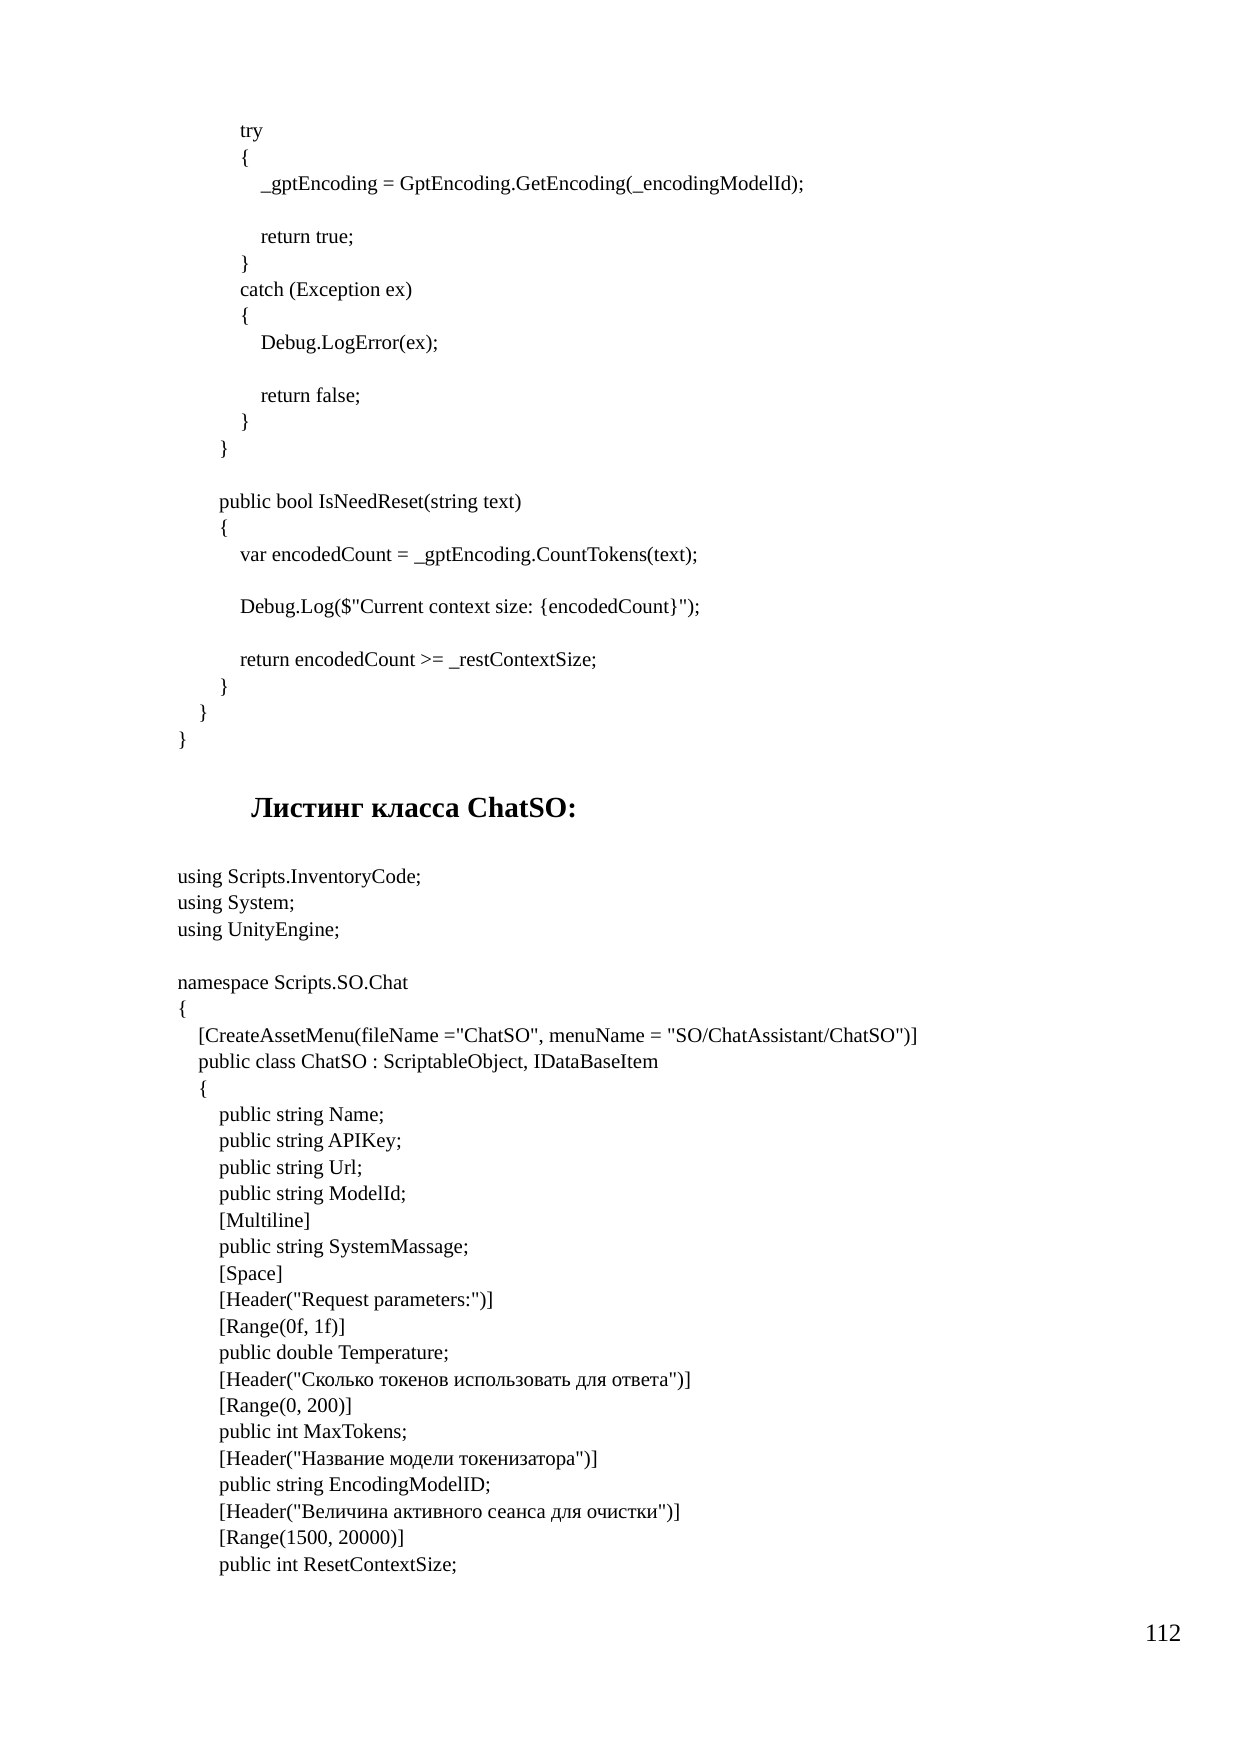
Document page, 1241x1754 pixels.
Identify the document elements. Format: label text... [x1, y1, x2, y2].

text { [177, 515, 1181, 539]
text Debug.LogError(ex); [177, 330, 1181, 354]
text { [177, 144, 1181, 169]
text public double Temperature; [177, 1340, 1181, 1364]
text [Header("Сколько токенов использовать для ответа")] [177, 1366, 1181, 1391]
text namespace Scripts.SO.Chat [177, 969, 1181, 994]
text [Header("Величина активного сеанса для очистки")] [177, 1499, 1181, 1523]
text try [177, 118, 1181, 142]
text return true; [177, 224, 1181, 248]
text } [177, 700, 1181, 724]
text [Range(1500, 20000)] [177, 1525, 1181, 1549]
text public string EncodingModelID; [177, 1472, 1181, 1496]
text Debug.Log($"Current context size: {encodedCount}"); [177, 594, 1181, 618]
text } [177, 250, 1181, 274]
text catch (Exception ex) [177, 277, 1181, 301]
text } [177, 436, 1181, 460]
text using System; [177, 890, 1181, 914]
text public string ModelId; [177, 1181, 1181, 1205]
text [Range(0f, 1f)] [177, 1313, 1181, 1338]
text } [177, 674, 1181, 698]
text { [177, 996, 1181, 1020]
text } [177, 727, 1181, 751]
text public string APIKey; [177, 1128, 1181, 1152]
text _gptEncoding = GptEncoding.GetEncoding(_encodingModelId); [177, 171, 1181, 195]
text var encodedCount = _gptEncoding.CountTokens(text); [177, 541, 1181, 566]
text public string Url; [177, 1155, 1181, 1179]
text [CreateAssetMenu(fileName ="ChatSO", menuName = "SO/ChatAssistant/ChatSO")] [177, 1022, 1181, 1047]
text } [177, 409, 1181, 433]
text { [177, 303, 1181, 327]
text [Space] [177, 1261, 1181, 1285]
text using Scripts.InventoryCode; [177, 864, 1181, 888]
text public string SystemMassage; [177, 1234, 1181, 1258]
text [Range(0, 200)] [177, 1393, 1181, 1417]
text [Header("Название модели токенизатора")] [177, 1446, 1181, 1470]
text return false; [177, 383, 1181, 407]
text public string Name; [177, 1102, 1181, 1126]
text Листинг класса ChatSO: [177, 790, 1181, 823]
text using UnityEngine; [177, 917, 1181, 941]
text public int MaxTokens; [177, 1419, 1181, 1443]
text [Multiline] [177, 1208, 1181, 1232]
text { [177, 1075, 1181, 1099]
text public int ResetContextSize; [177, 1552, 1181, 1576]
text [Header("Request parameters:")] [177, 1287, 1181, 1311]
text public bool IsNeedReset(string text) [177, 488, 1181, 513]
text public class ChatSO : ScriptableObject, IDataBaseItem [177, 1049, 1181, 1073]
text return encodedCount >= _restContextSize; [177, 647, 1181, 671]
